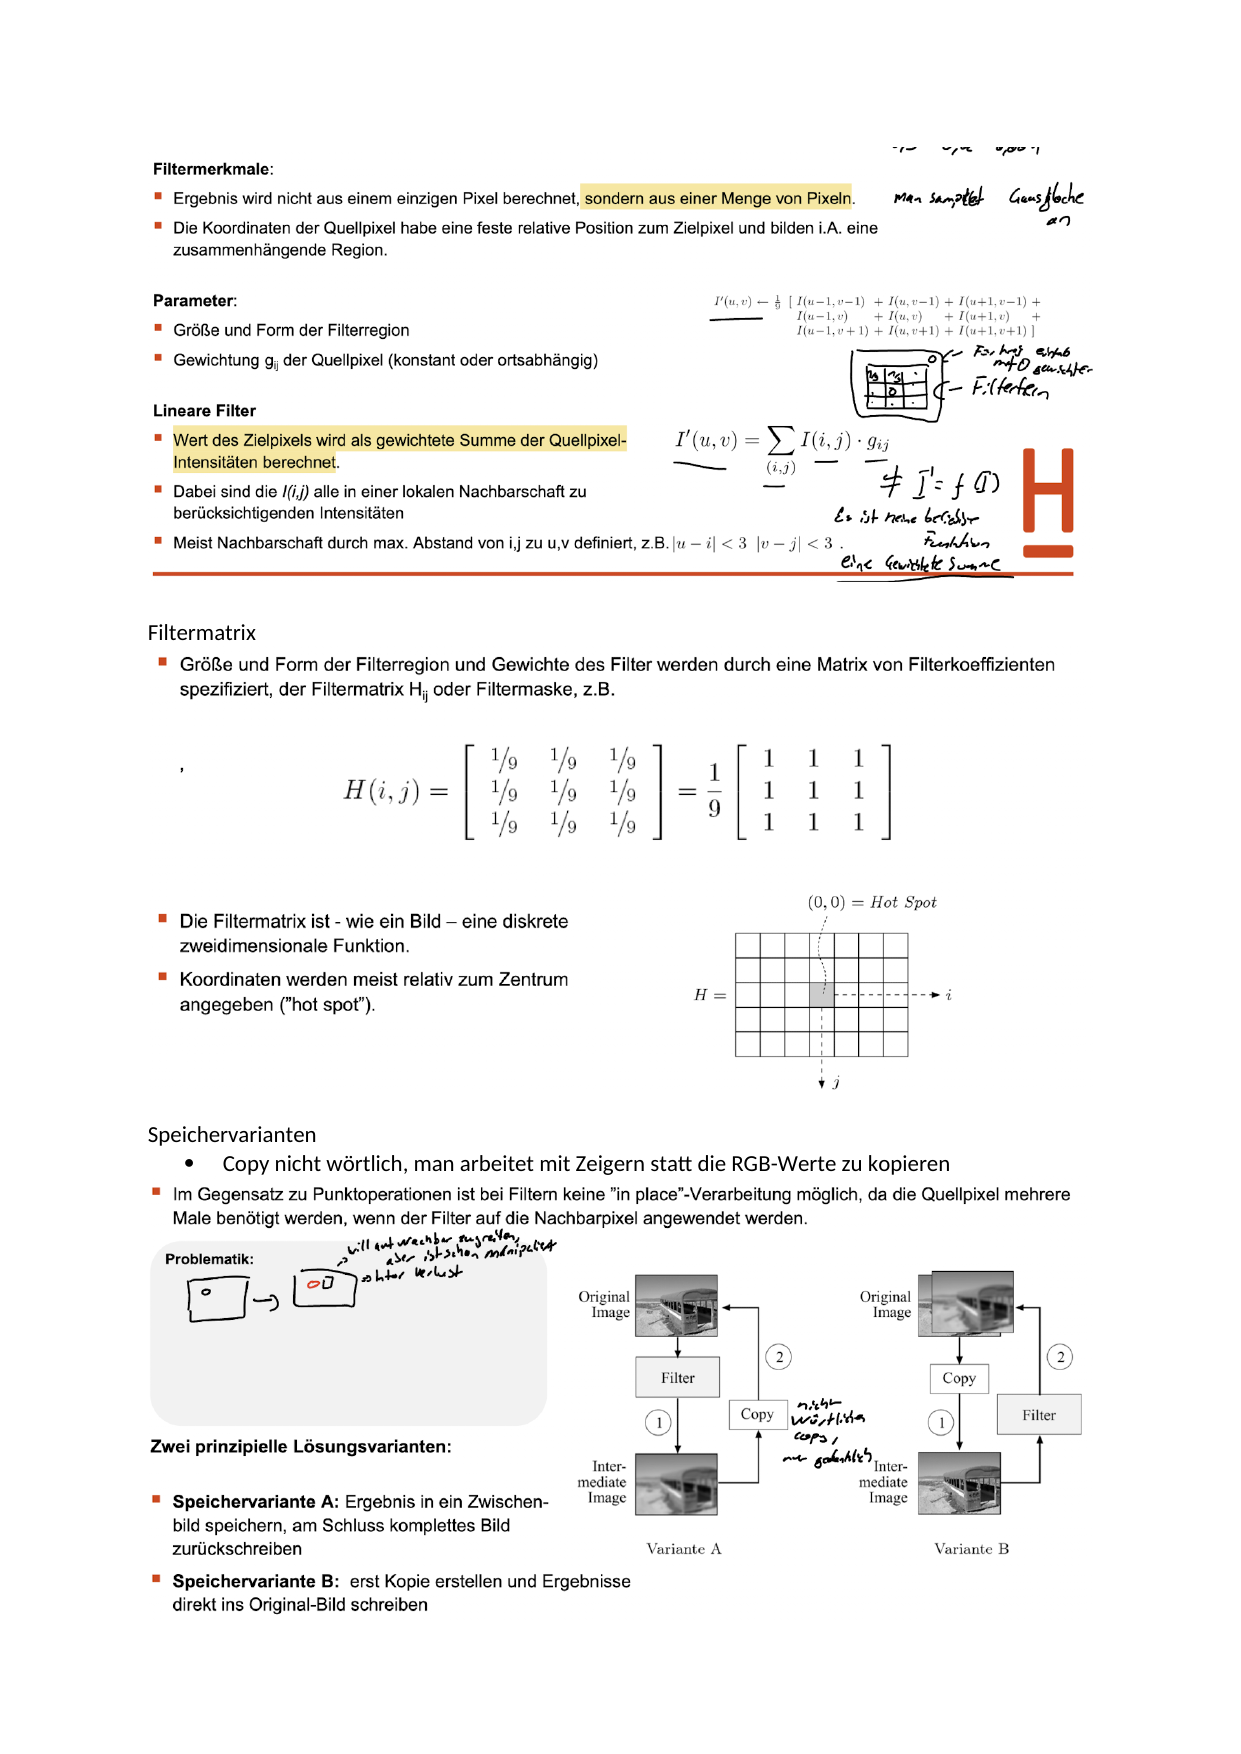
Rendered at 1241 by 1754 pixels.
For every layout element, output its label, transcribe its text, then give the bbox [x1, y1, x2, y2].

picture [147, 1176, 1093, 1623]
text Speichervarianten [148, 1121, 1093, 1149]
text Filtermatrix [148, 618, 1093, 645]
picture [147, 645, 1093, 1091]
picture [147, 147, 1093, 582]
list Copy nicht wörtlich, man arbeitet mit Zeigern statt die RGB-Werte zu kopieren [185, 1149, 1093, 1176]
